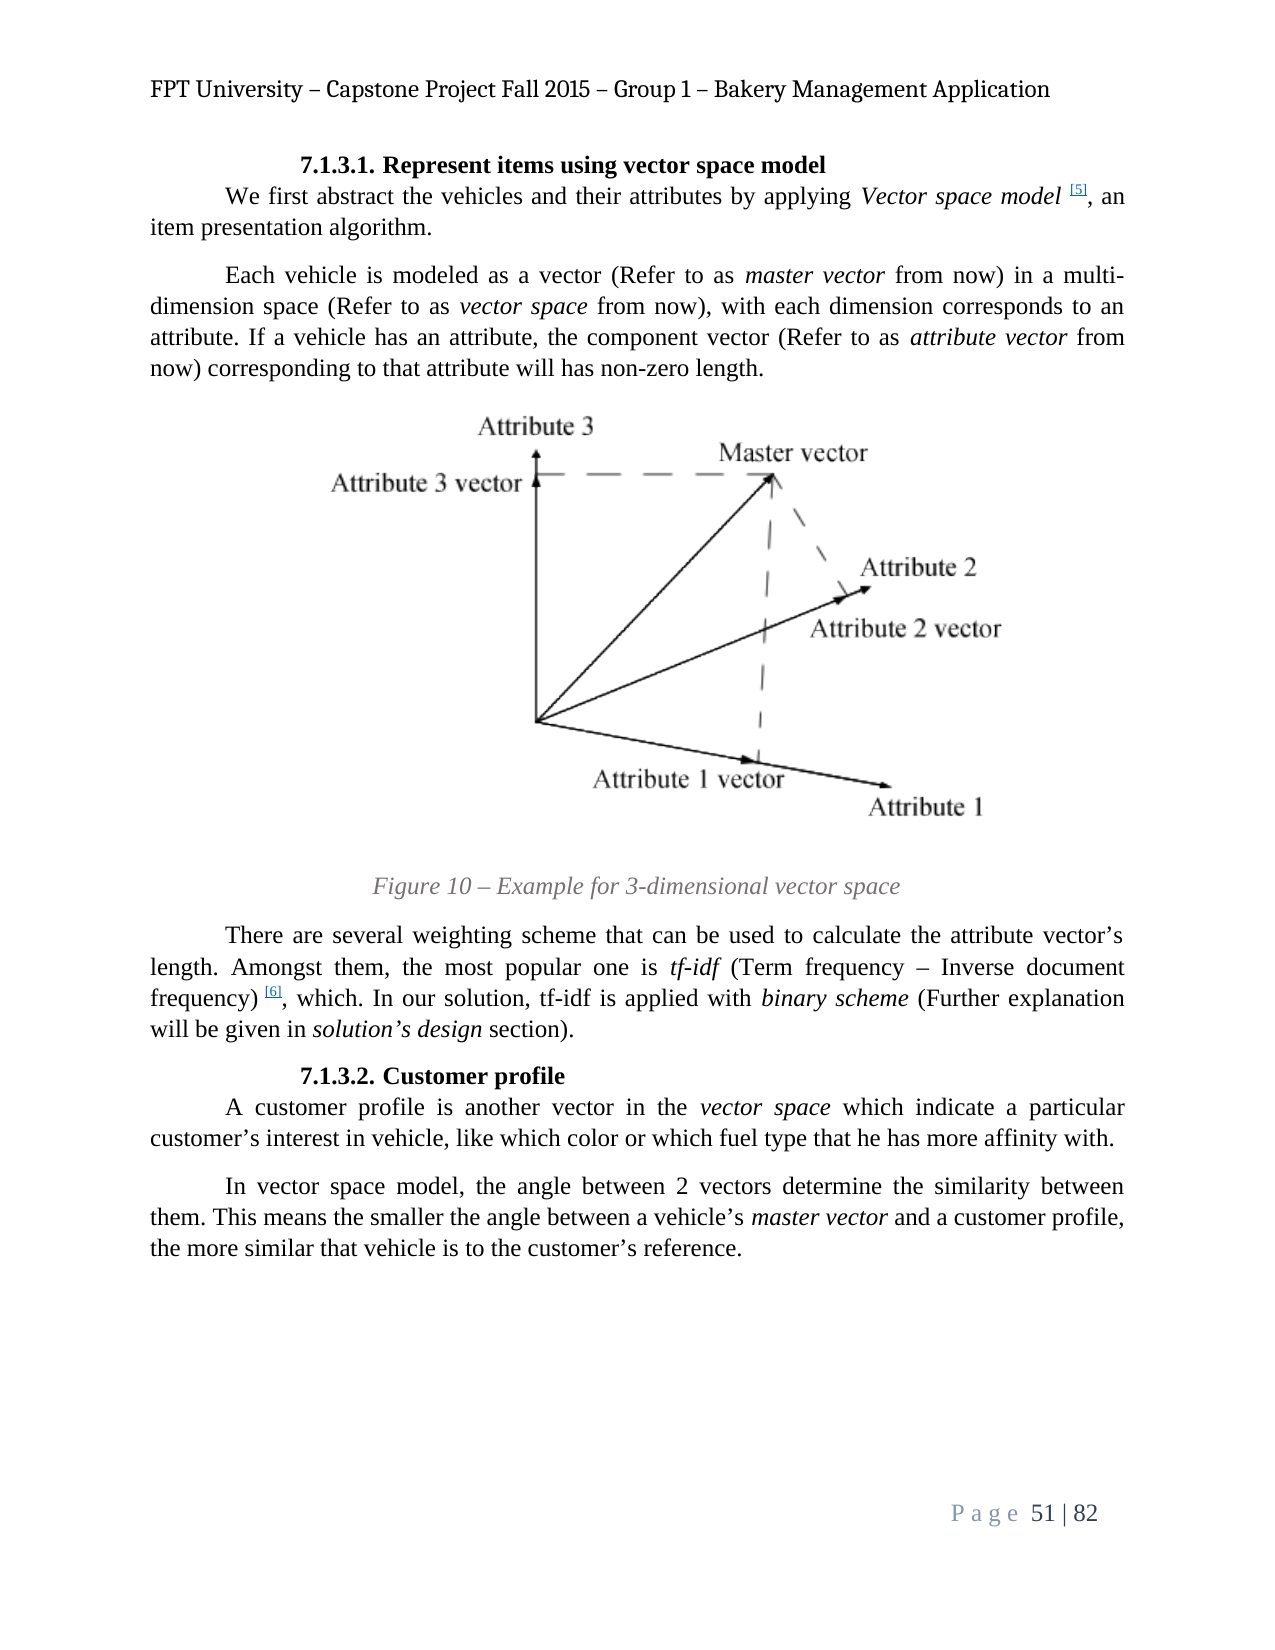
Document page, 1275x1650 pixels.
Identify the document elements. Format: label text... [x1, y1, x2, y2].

text Each vehicle is modeled as a vector (Refer to as master vector from now) in a multi-dimension space (Refer to as vector space from now), with each dimension corresponds to an attribute. If a vehicle has an attribute, the component vector (Refer to as attribute vector from now) corresponding to that attribute will has non-zero length. [150, 260, 1125, 382]
subtitle Customer profile [300, 1061, 1125, 1090]
text A customer profile is another vector in the vector space which indicate a particular customer’s interest in vehicle, like which color or which fuel type that he has more affinity with. [150, 1092, 1125, 1152]
text We first abstract the vehicles and their attributes by applying Vector space model [5], an item presentation algorithm. [150, 181, 1125, 241]
text There are several weighting scheme that can be used to calculate the attribute vector’s length. Amongst them, the most popular one is tf-idf (Term frequency – Inverse document frequency) [6], which. In our solution, tf-idf is applied with binary scheme (Further explanation will be given in solution’s design section). [150, 921, 1125, 1042]
picture [308, 400, 1042, 852]
text In vector space model, the angle between 2 vectors determine the similarity between them. This means the smaller the angle between a vehicle’s master vector and a customer profile, the more similar that vehicle is to the customer’s reference. [150, 1171, 1125, 1262]
subtitle Represent items using vector space model [300, 150, 1125, 179]
